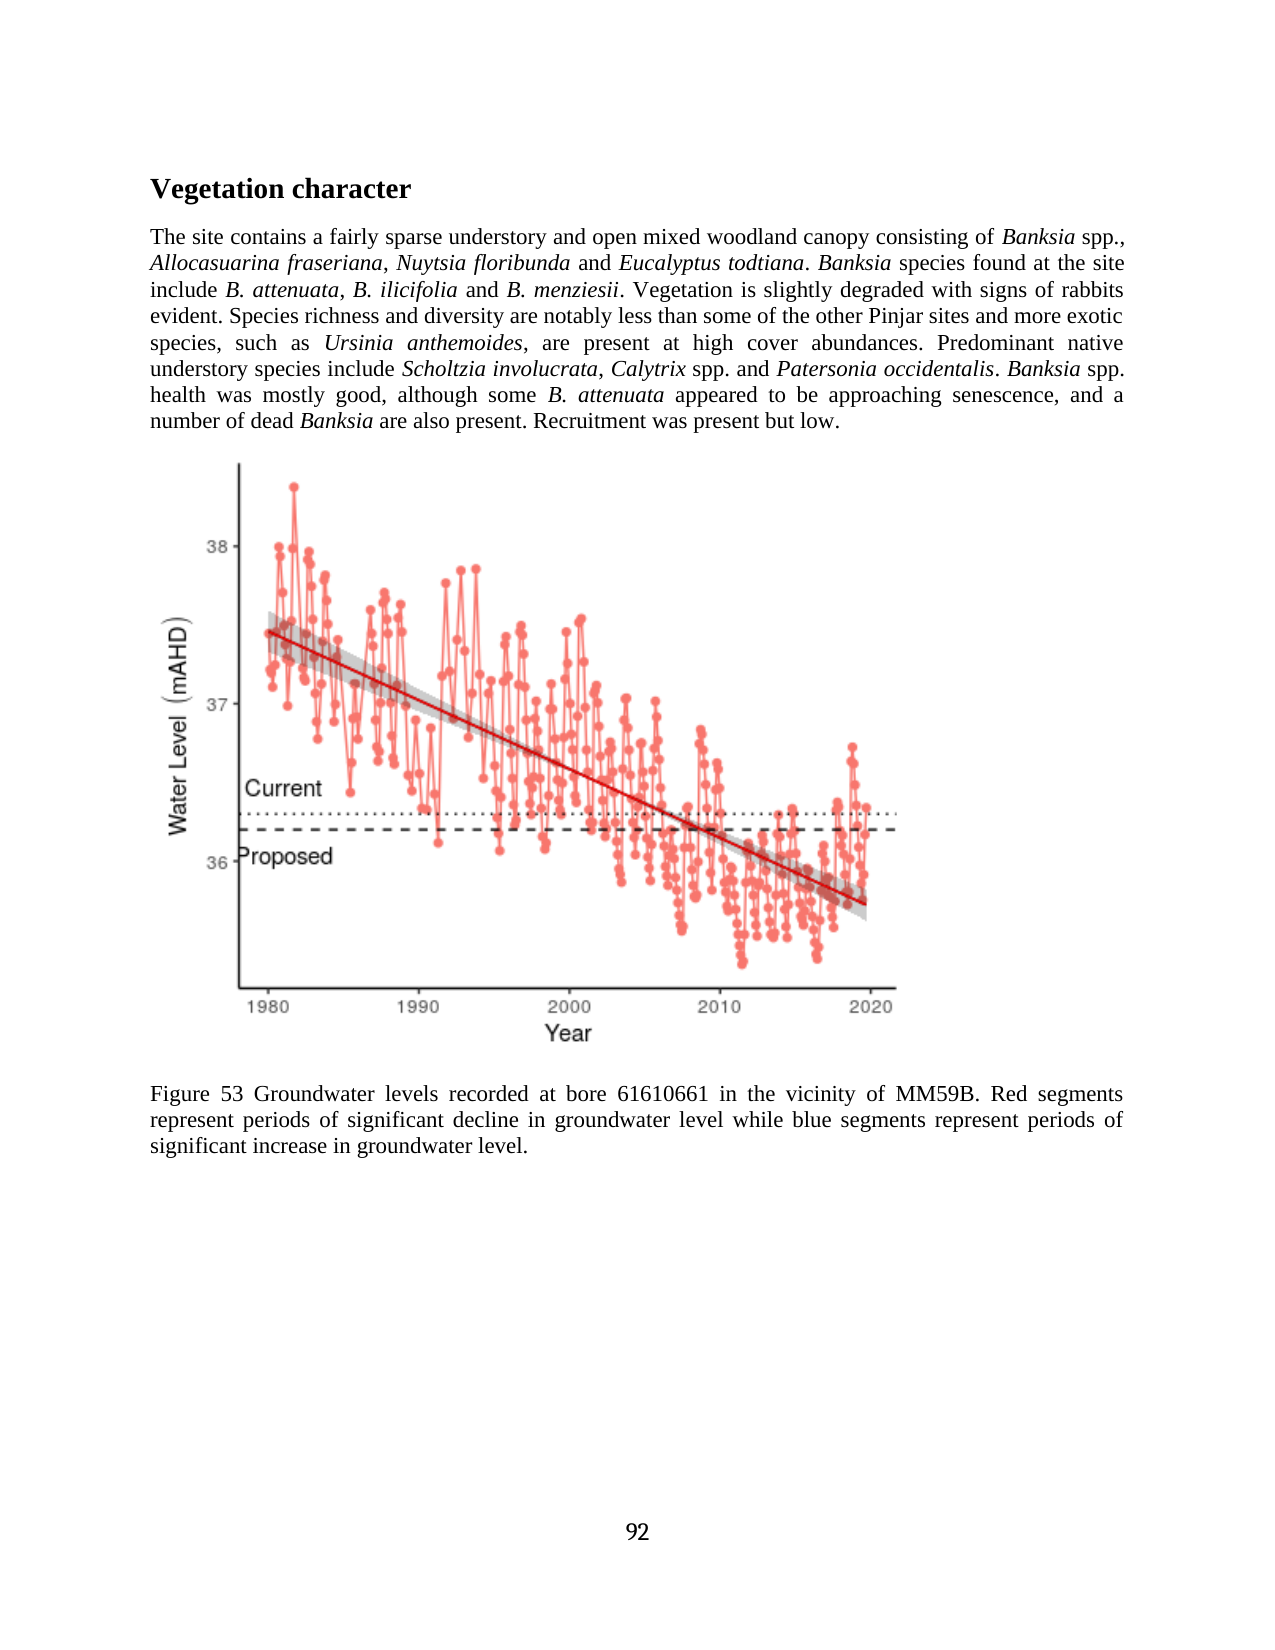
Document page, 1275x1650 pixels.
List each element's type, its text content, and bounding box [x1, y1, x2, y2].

text The site contains a fairly sparse understory and open mixed woodland canopy consisting of Banksia spp., Allocasuarina fraseriana, Nuytsia floribunda and Eucalyptus todtiana. Banksia species found at the site include B. attenuata, B. ilicifolia and B. menziesii. Vegetation is slightly degraded with signs of rabbits evident. Species richness and diversity are notably less than some of the other Pinjar sites and more exotic species, such as Ursinia anthemoides, are present at high cover abundances. Predominant native understory species include Scholtzia involucrata, Calytrix spp. and Patersonia occidentalis. Banksia spp. health was mostly good, although some B. attenuata appeared to be approaching senescence, and a number of dead Banksia are also present. Recruitment was present but low. [150, 223, 1125, 434]
text Figure 53 Groundwater levels recorded at bore 61610661 in the vicinity of MM59B. Red segments represent periods of significant decline in groundwater level while blue segments represent periods of significant increase in groundwater level. [150, 1080, 1125, 1159]
picture [150, 452, 908, 1059]
subtitle Vegetation character [150, 171, 1125, 204]
